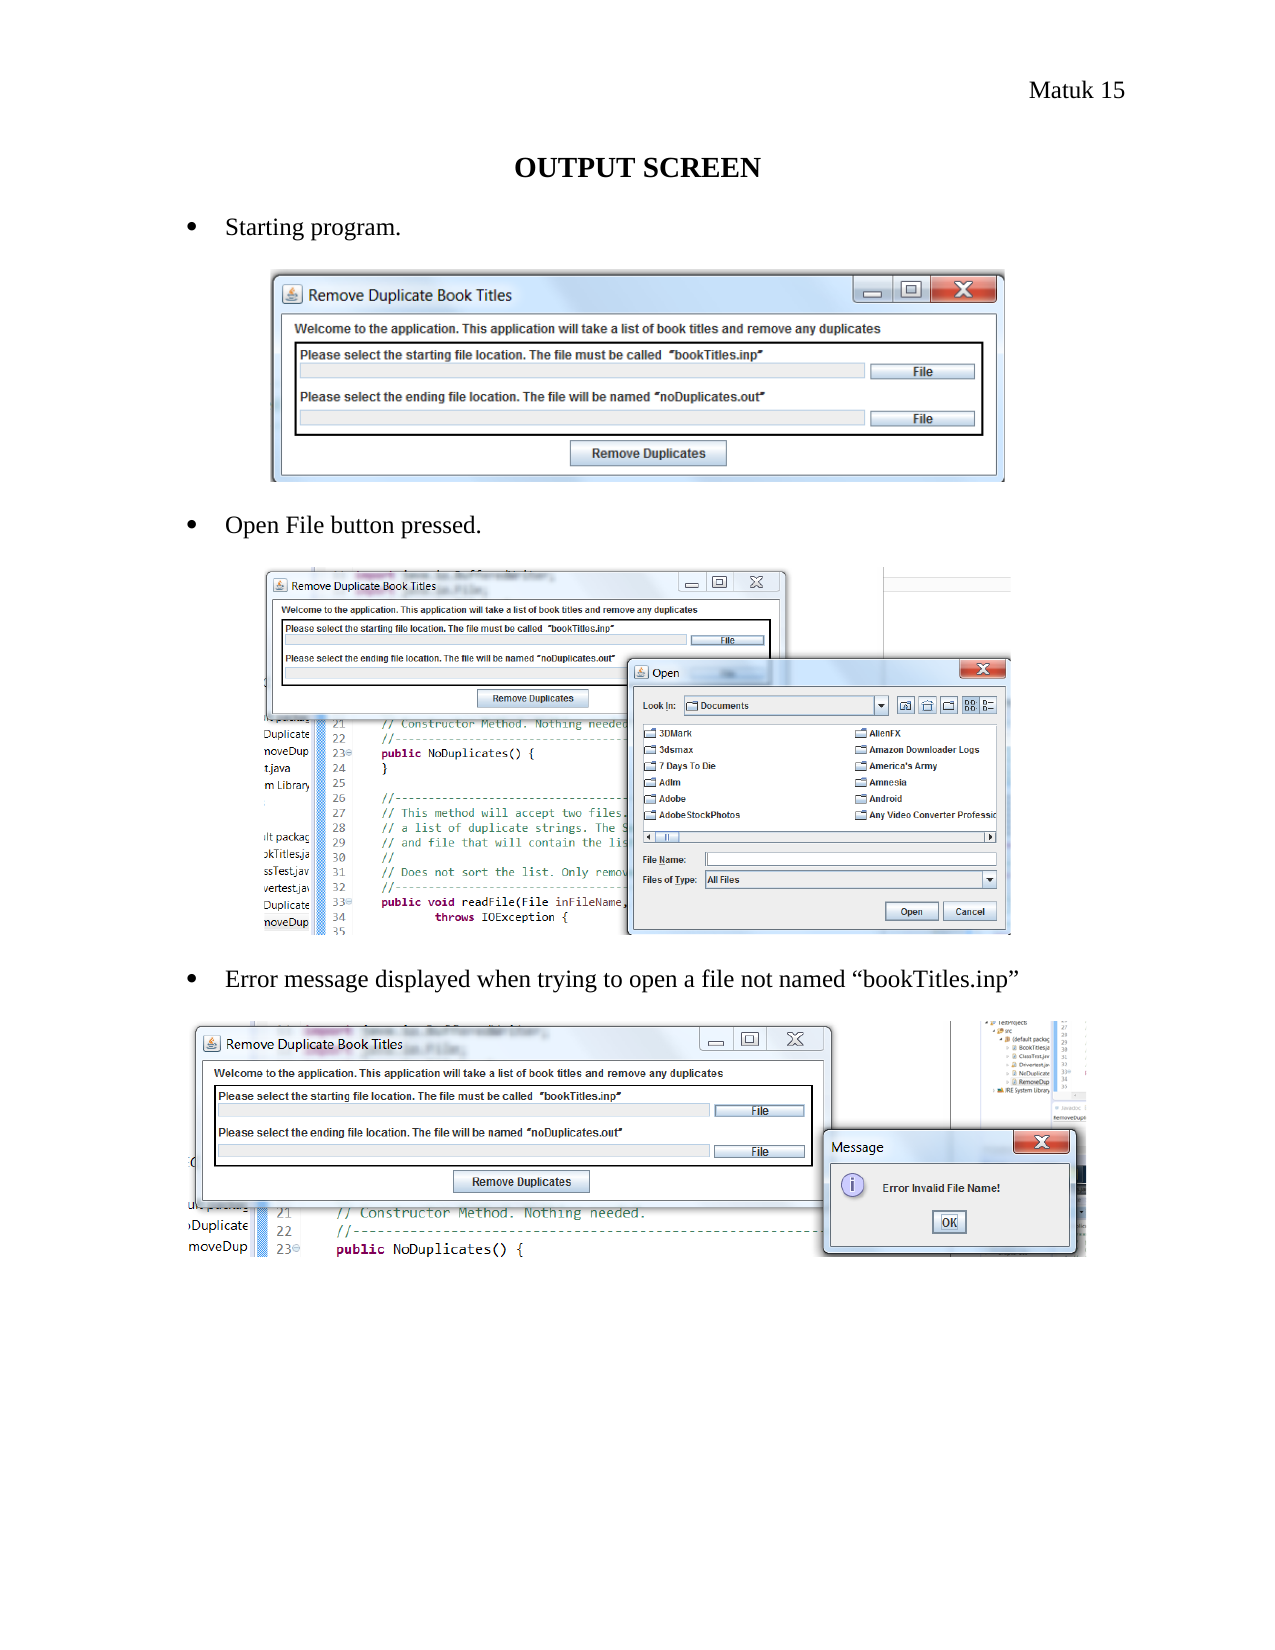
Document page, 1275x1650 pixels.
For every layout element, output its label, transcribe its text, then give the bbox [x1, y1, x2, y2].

list Starting program. [187, 212, 1125, 241]
picture [188, 1021, 1087, 1257]
list Open File button pressed. [187, 510, 1125, 538]
picture [264, 567, 1011, 935]
list Error message displayed when trying to open a file not named “bookTitles.inp” [187, 964, 1125, 992]
text OUTPUT SCREEN [150, 150, 1125, 183]
picture [270, 269, 1005, 482]
